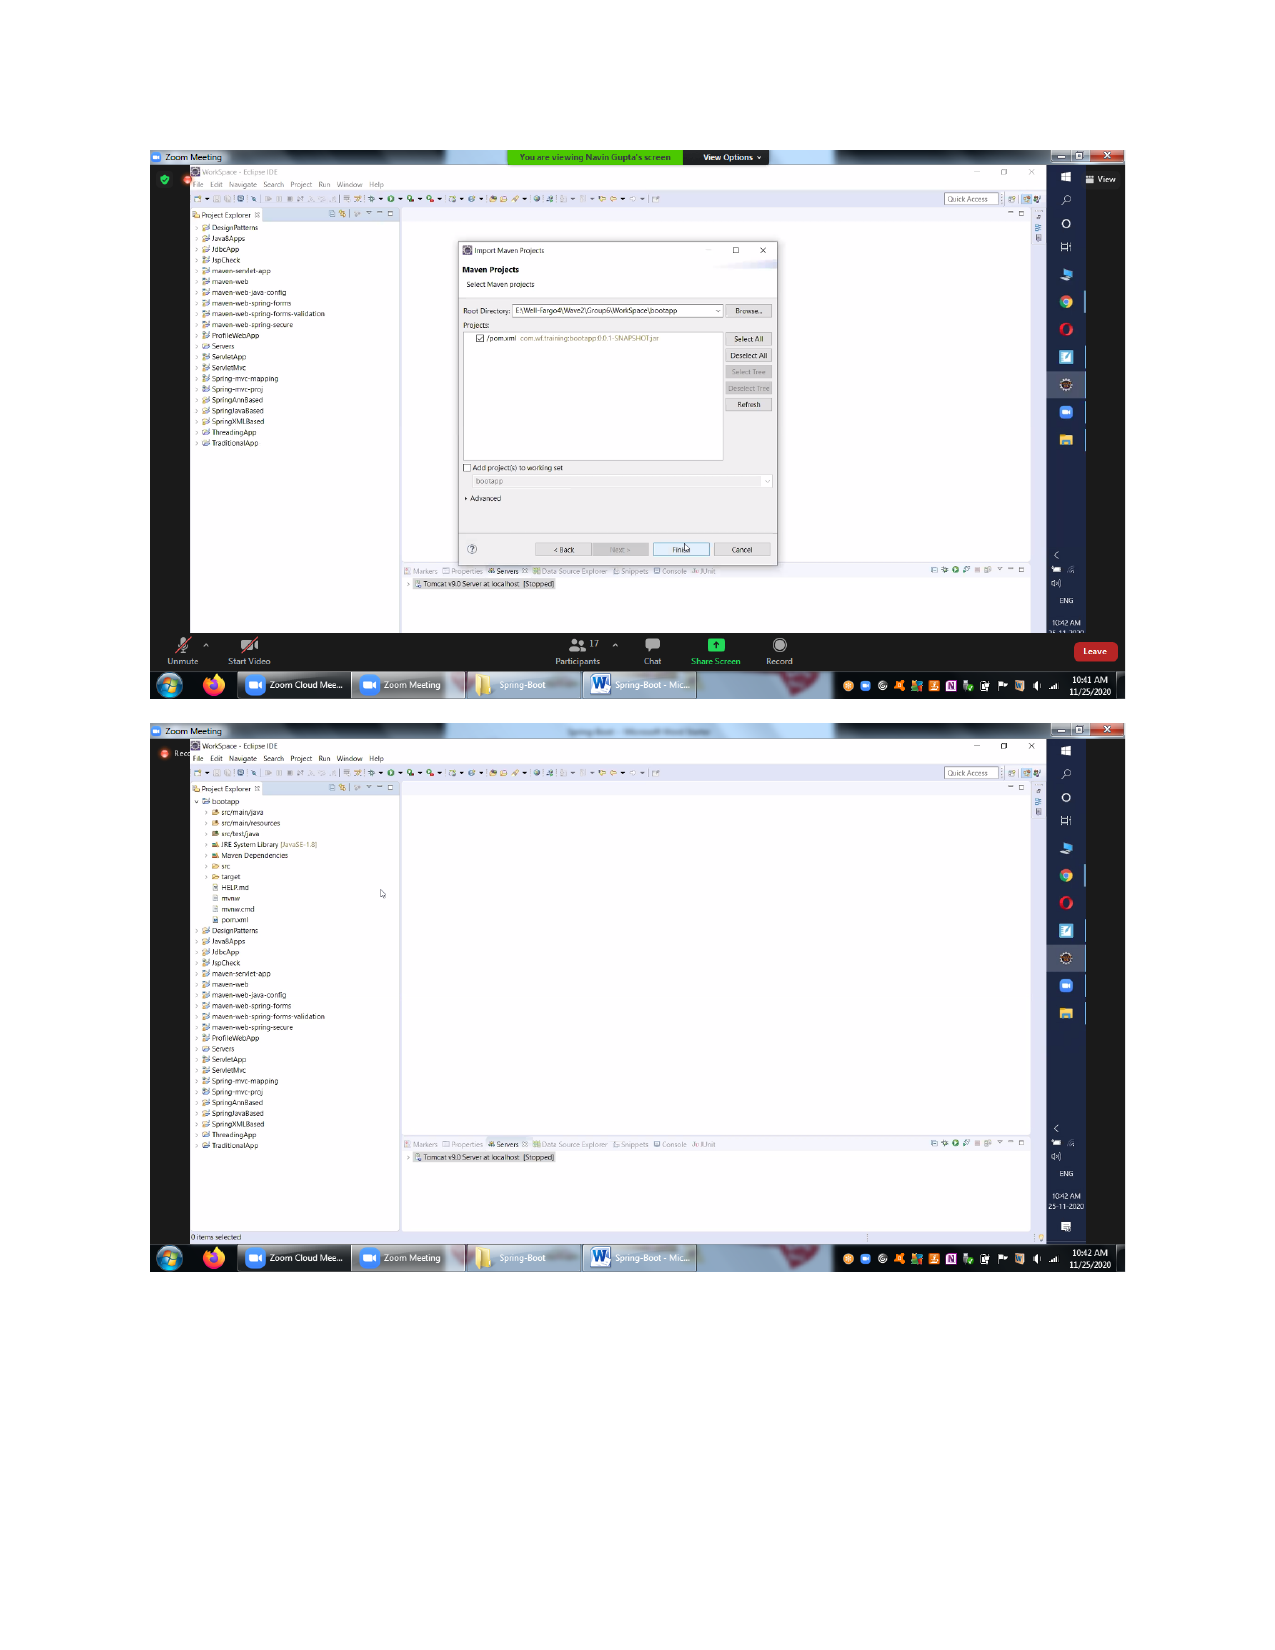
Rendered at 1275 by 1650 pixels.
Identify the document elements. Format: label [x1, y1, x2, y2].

picture [150, 723, 1125, 1272]
picture [150, 150, 1125, 699]
